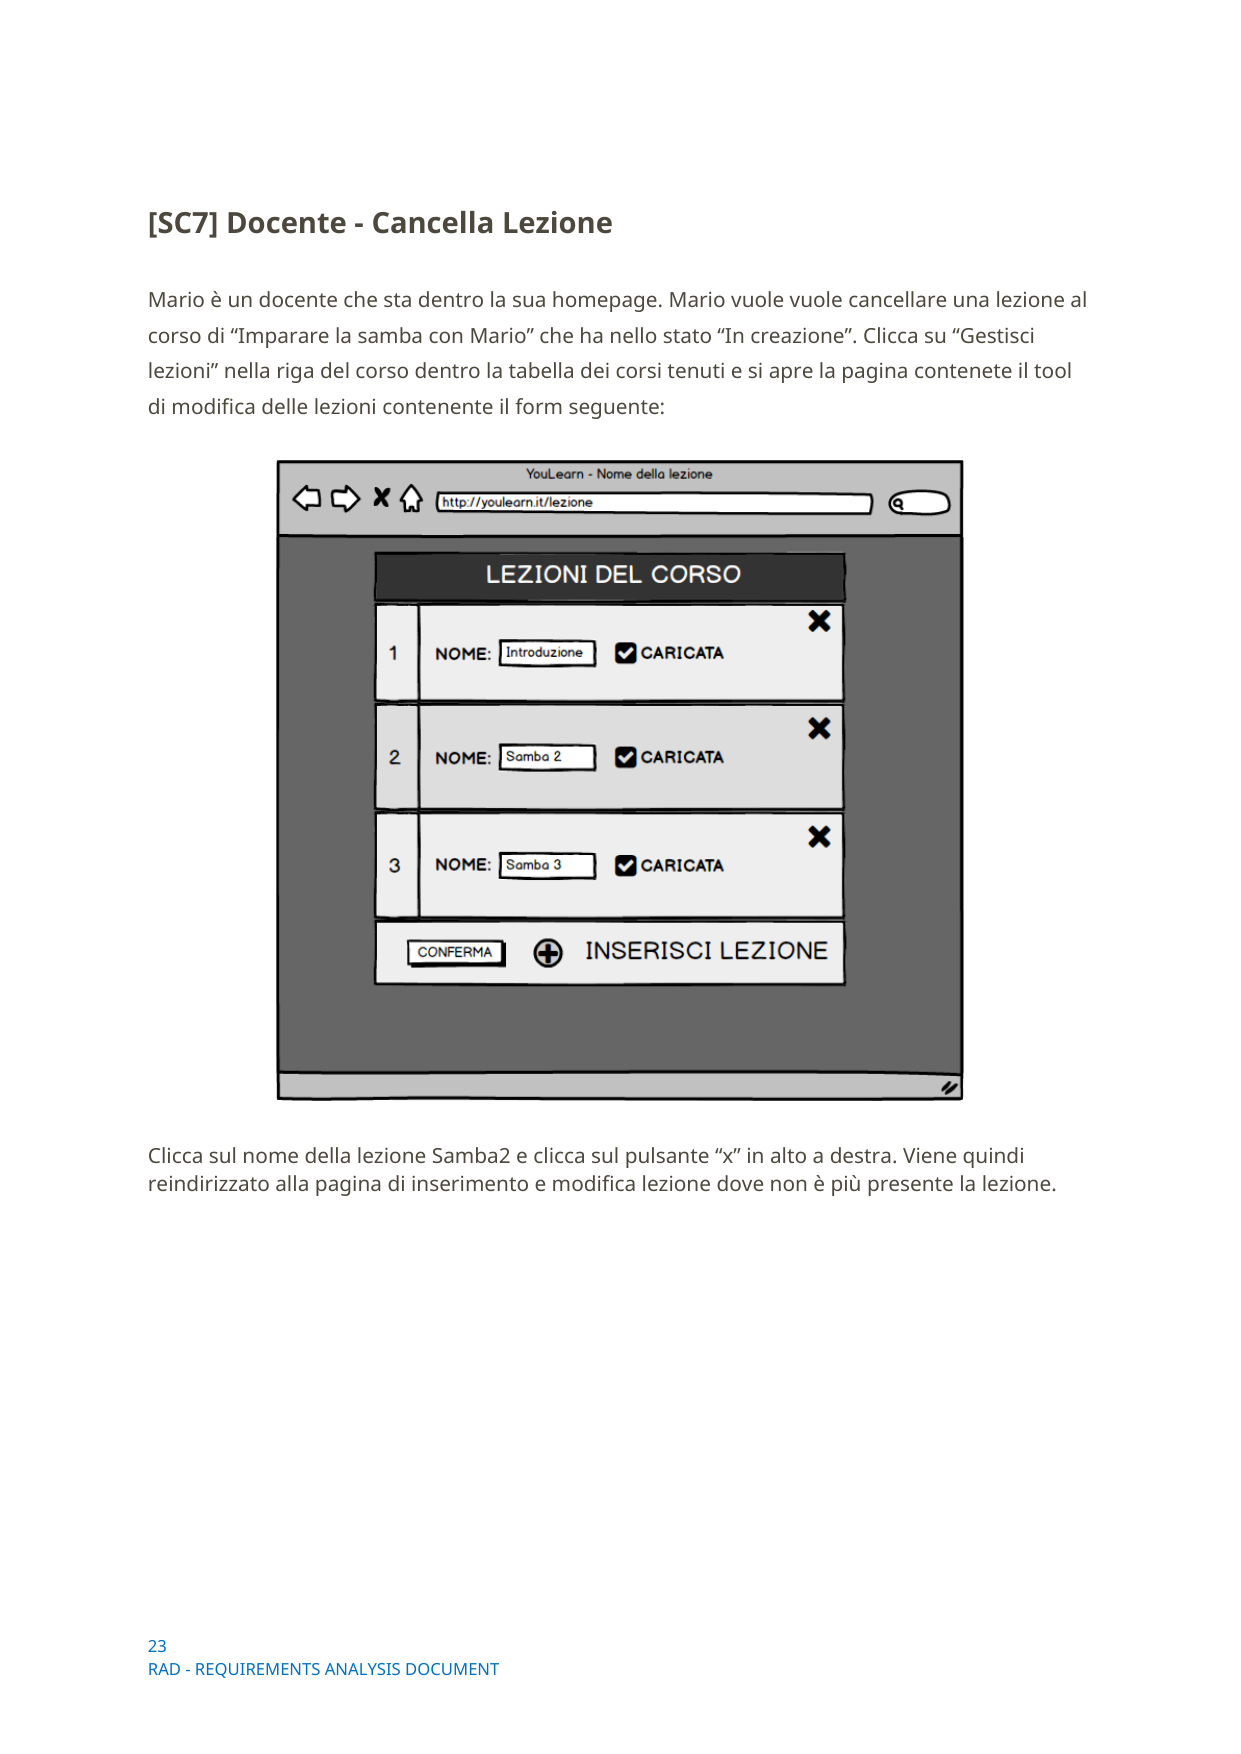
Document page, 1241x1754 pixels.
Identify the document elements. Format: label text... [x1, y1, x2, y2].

text Mario è un docente che sta dentro la sua homepage. Mario vuole vuole cancellare una lezione al corso di “Imparare la samba con Mario” che ha nello stato “In creazione”. Clicca su “Gestisci lezioni” nella riga del corso dentro la tabella dei corsi tenuti e si apre la pagina contenete il tool di modifica delle lezioni contenente il form seguente: [148, 285, 1092, 420]
text Clicca sul nome della lezione Samba2 e clicca sul pulsante “x” in alto a destra. Viene quindi reindirizzato alla pagina di inserimento e modifica lezione dove non è più presente la lezione. [148, 1141, 1092, 1198]
picture [276, 460, 964, 1101]
text [SC7] Docente - Cancella Lezione [148, 202, 1092, 242]
